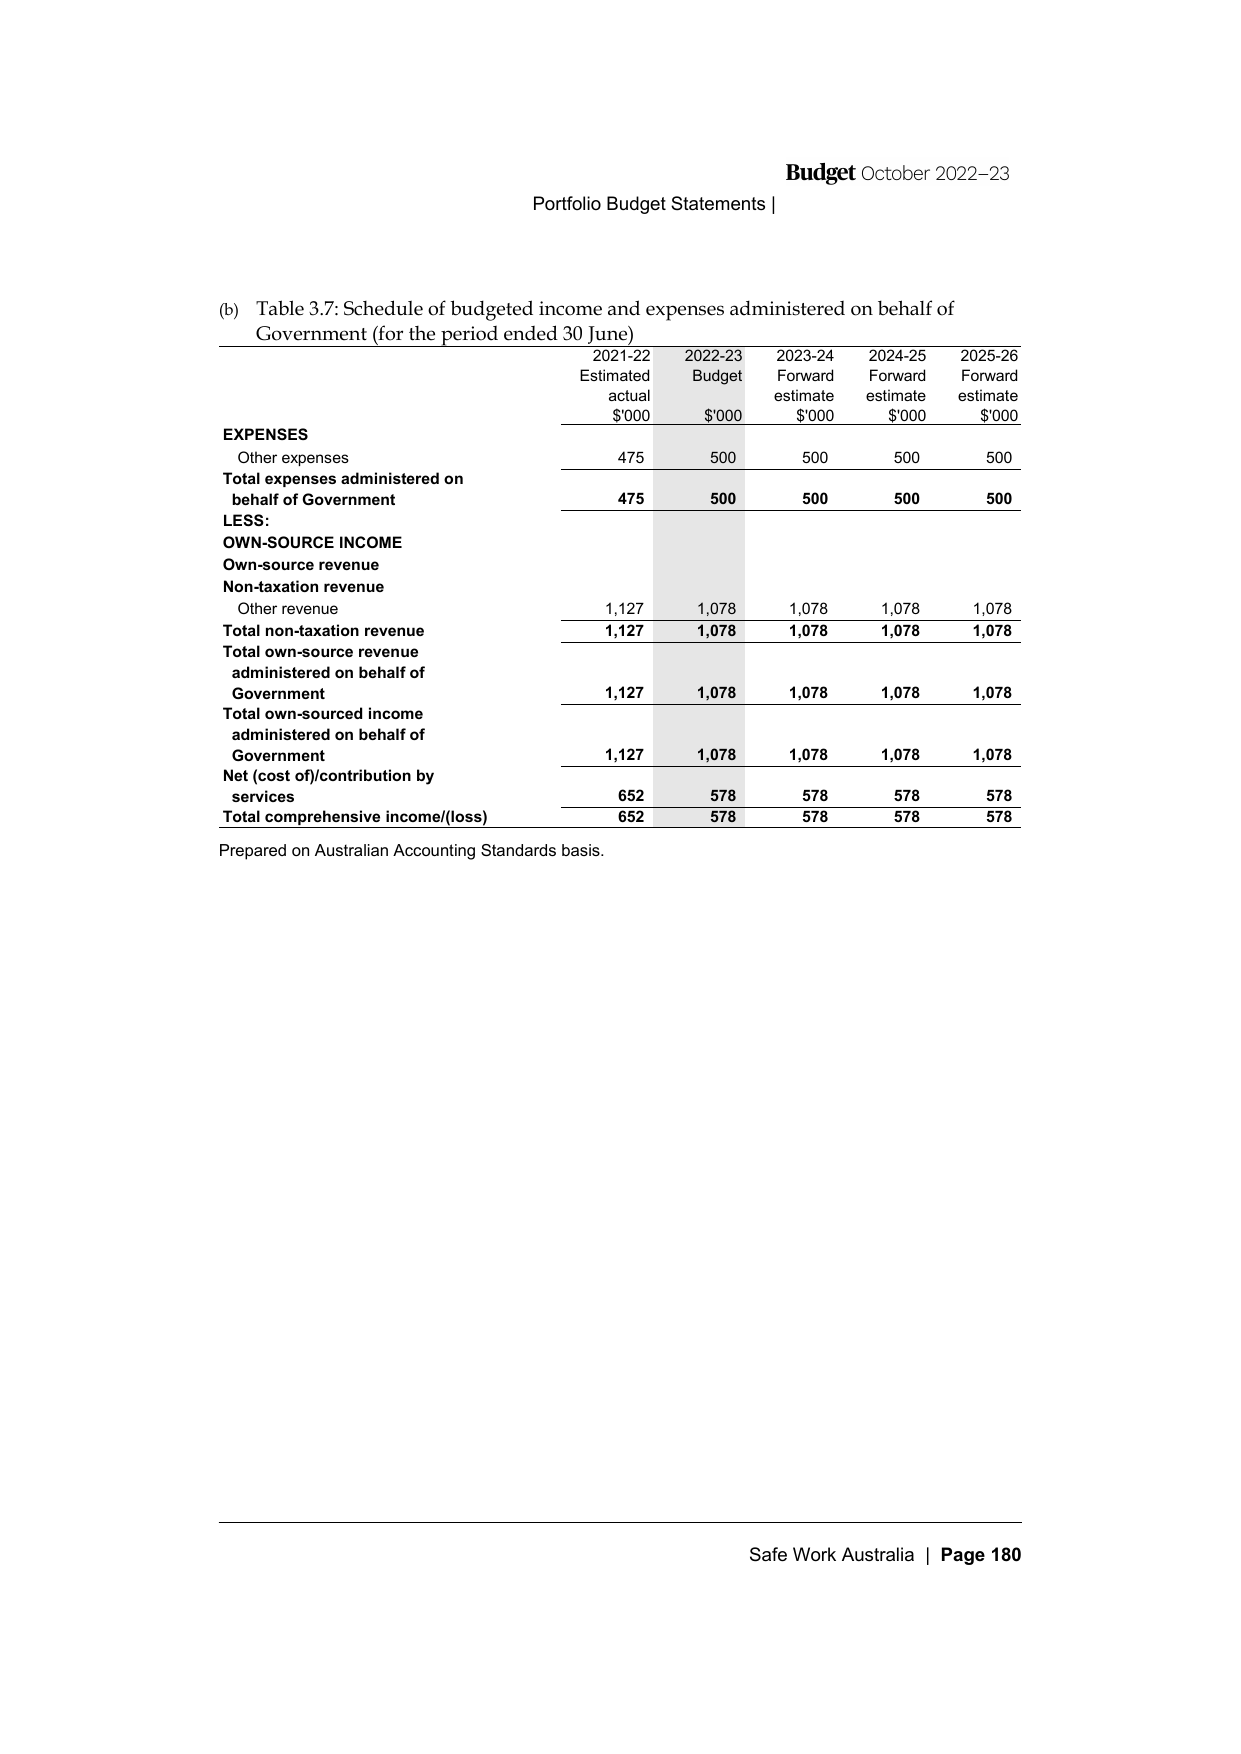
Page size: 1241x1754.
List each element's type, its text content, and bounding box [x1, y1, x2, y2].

picture [786, 157, 1009, 186]
text Prepared on Australian Accounting Standards basis. [218, 841, 1022, 860]
subtitle Appropriation ordinary annual services’ refers to funding provided through Appropriation Bill (No. 1) 2022-23 for depreciation/amortisation expenses, DCBs or other operational expensesTable 3.7: Schedule of budgeted income and expenses administered on behalf of Government (for the period ended 30 June) [218, 295, 1022, 345]
